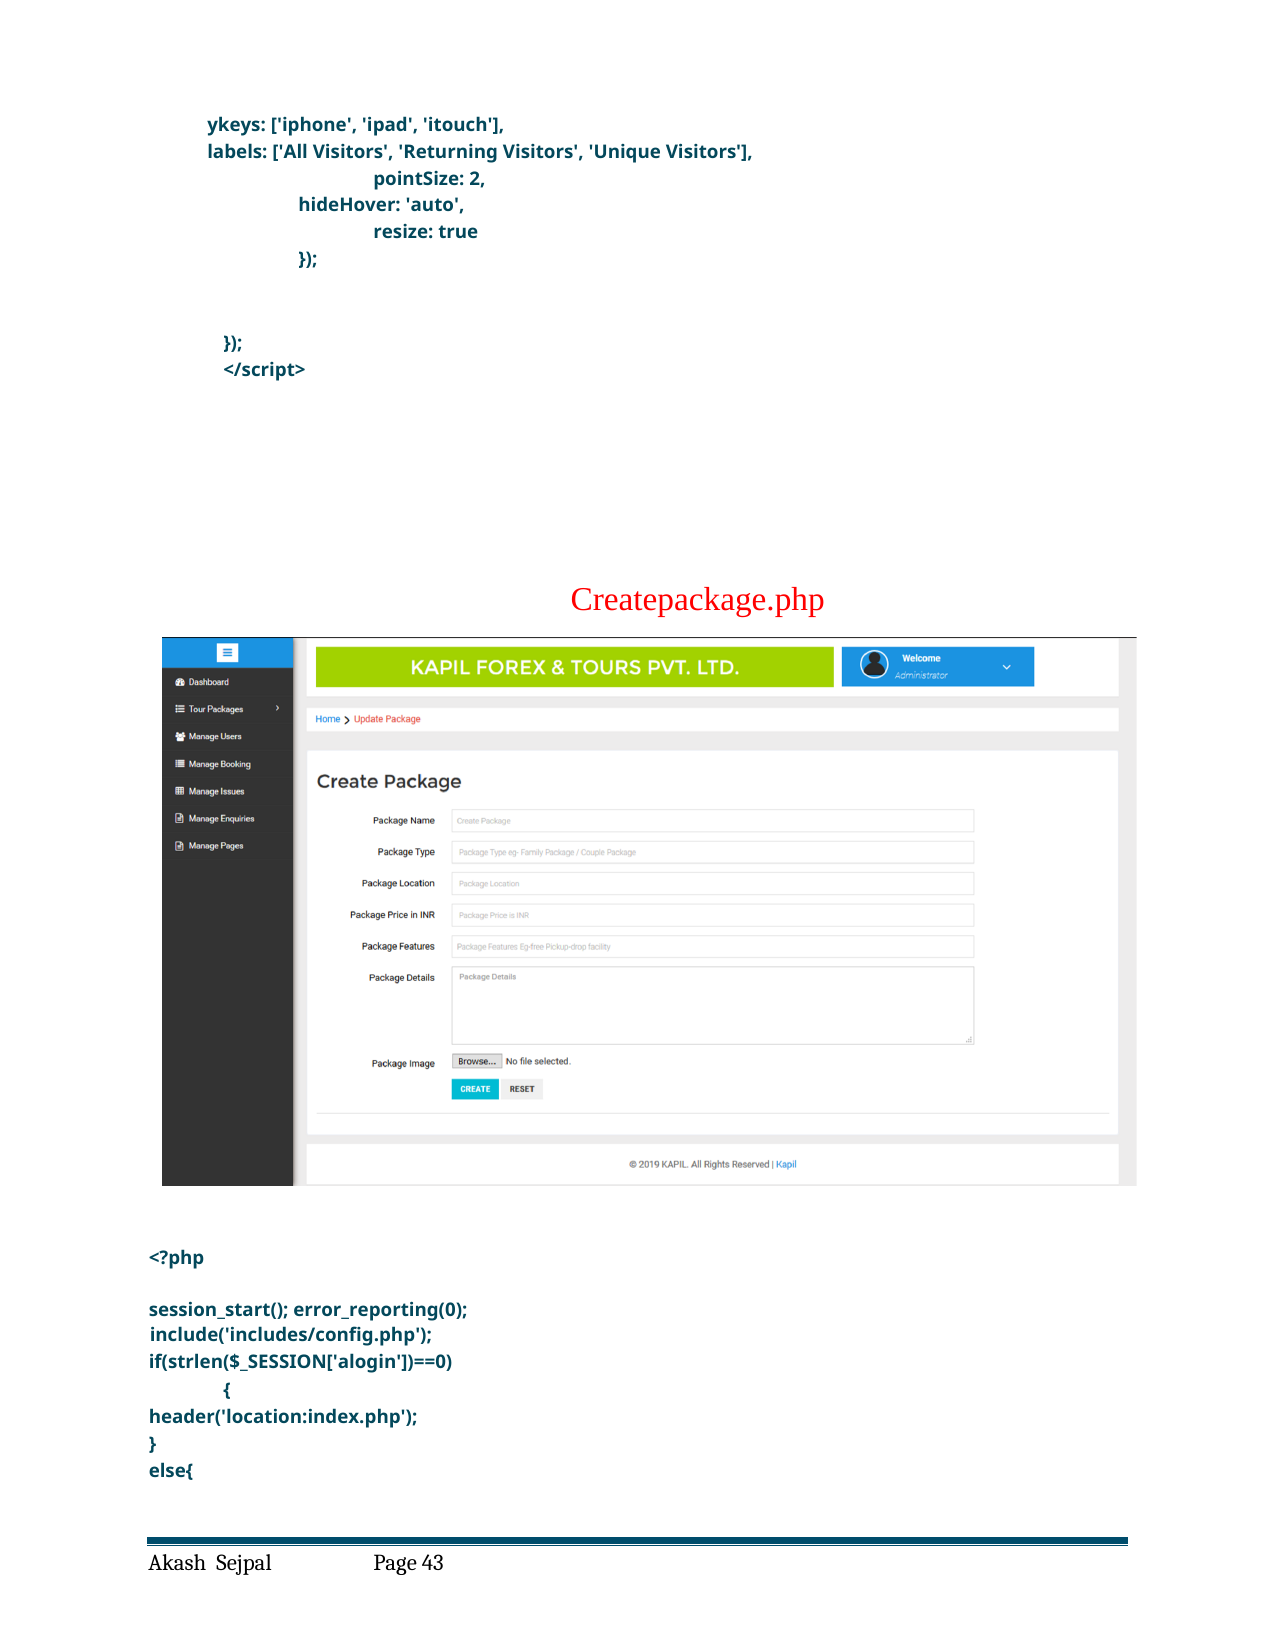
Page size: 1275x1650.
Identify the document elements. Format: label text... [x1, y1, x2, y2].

text else{ [148, 1458, 1247, 1483]
text } [148, 1430, 1247, 1456]
text pointSize: 2, hideHover: 'auto', [148, 165, 592, 217]
text session_start(); error_reporting(0); include('includes/config.php'); [148, 1296, 468, 1347]
text if(strlen($_SESSION['alogin'])==0) [148, 1349, 1247, 1374]
text resize: true [148, 218, 1247, 244]
text labels: ['All Visitors', 'Returning Visitors', 'Unique Visitors'], [148, 138, 1247, 164]
text </script> [148, 357, 1247, 382]
text header('location:index.php'); [148, 1403, 1247, 1429]
text Createpackage.php [148, 580, 1247, 618]
text }); [148, 245, 1247, 271]
text }); [148, 329, 1247, 355]
text { [148, 1376, 1247, 1402]
text <?php [148, 1244, 1247, 1270]
picture [161, 636, 1137, 1186]
text ykeys: ['iphone', 'ipad', 'itouch'], [148, 111, 1247, 136]
